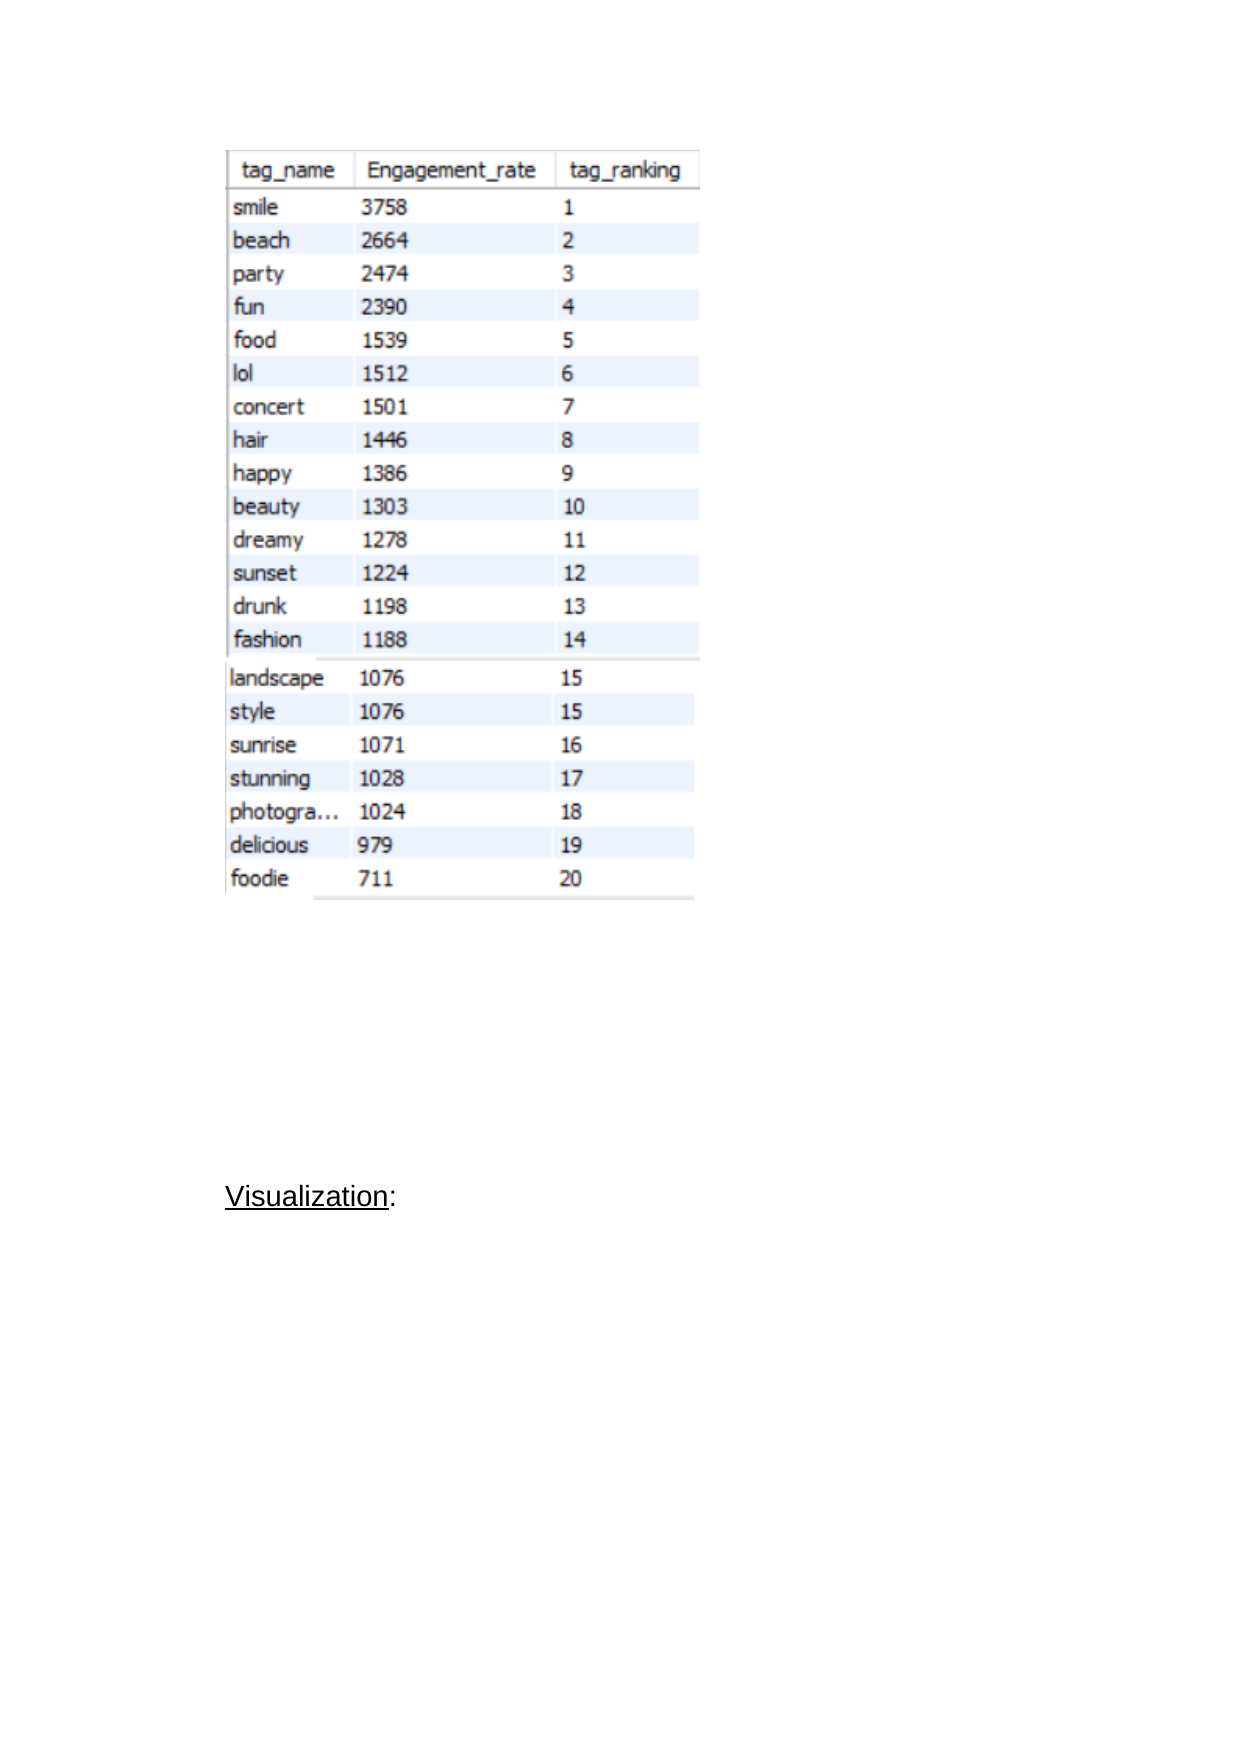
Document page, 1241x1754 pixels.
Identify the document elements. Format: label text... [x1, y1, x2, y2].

picture [225, 150, 700, 661]
text Visualization: [225, 1179, 1090, 1212]
picture [225, 662, 694, 900]
